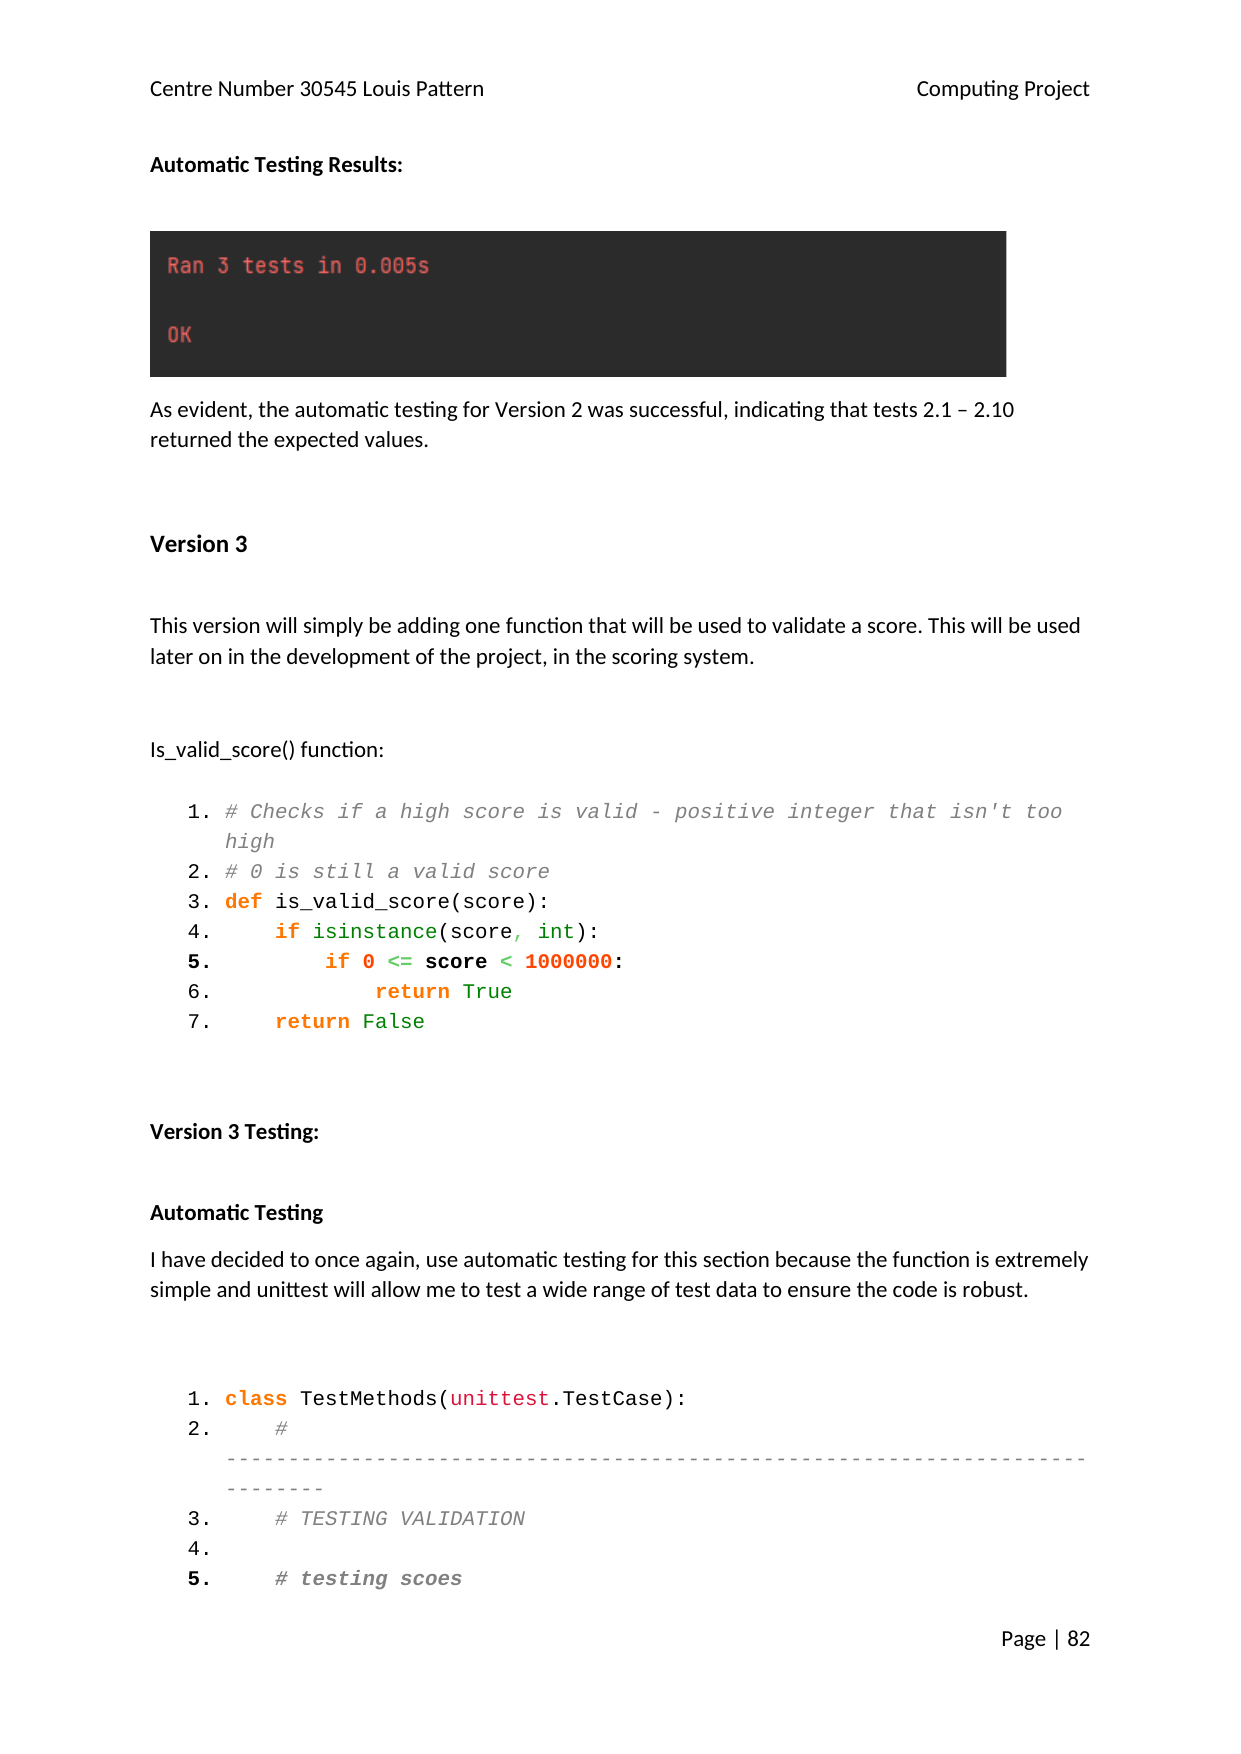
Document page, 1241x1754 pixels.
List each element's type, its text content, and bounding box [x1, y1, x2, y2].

list # 0 is still a valid score [187, 855, 1090, 885]
list return False [187, 1005, 1090, 1035]
list # ----------------------------------------------------------------------------- [187, 1412, 1090, 1502]
text This version will simply be adding one function that will be used to validate a score. This will be used later on in the development of the project, in the scoring system. [150, 612, 1090, 670]
text I have decided to once again, use automatic testing for this section because the function is extremely simple and unittest will allow me to test a wide range of test data to ensure the code is robust. [150, 1245, 1090, 1304]
text Automatic Testing [150, 1198, 1090, 1227]
list # testing scoes [187, 1562, 1090, 1592]
list def is_valid_score(score): [187, 885, 1090, 915]
text Is_valid_score() function: [150, 736, 1090, 764]
subtitle Version 3 Testing: [150, 1117, 1090, 1145]
list # TESTING VALIDATION [187, 1502, 1090, 1532]
list if 0 <= score < 1000000: [187, 945, 1090, 975]
list return True [187, 975, 1090, 1005]
text As evident, the automatic testing for Version 2 was successful, indicating that tests 2.1 – 2.10 returned the expected values. [150, 395, 1090, 454]
list if isinstance(score, int): [187, 915, 1090, 945]
picture [150, 231, 1007, 377]
list class TestMethods(unittest.TestCase): [187, 1382, 1090, 1412]
list # Checks if a high score is valid - positive integer that isn't too high [187, 795, 1090, 855]
subtitle Automatic Testing Results: [150, 150, 1090, 178]
subtitle Version 3 [150, 528, 1090, 558]
